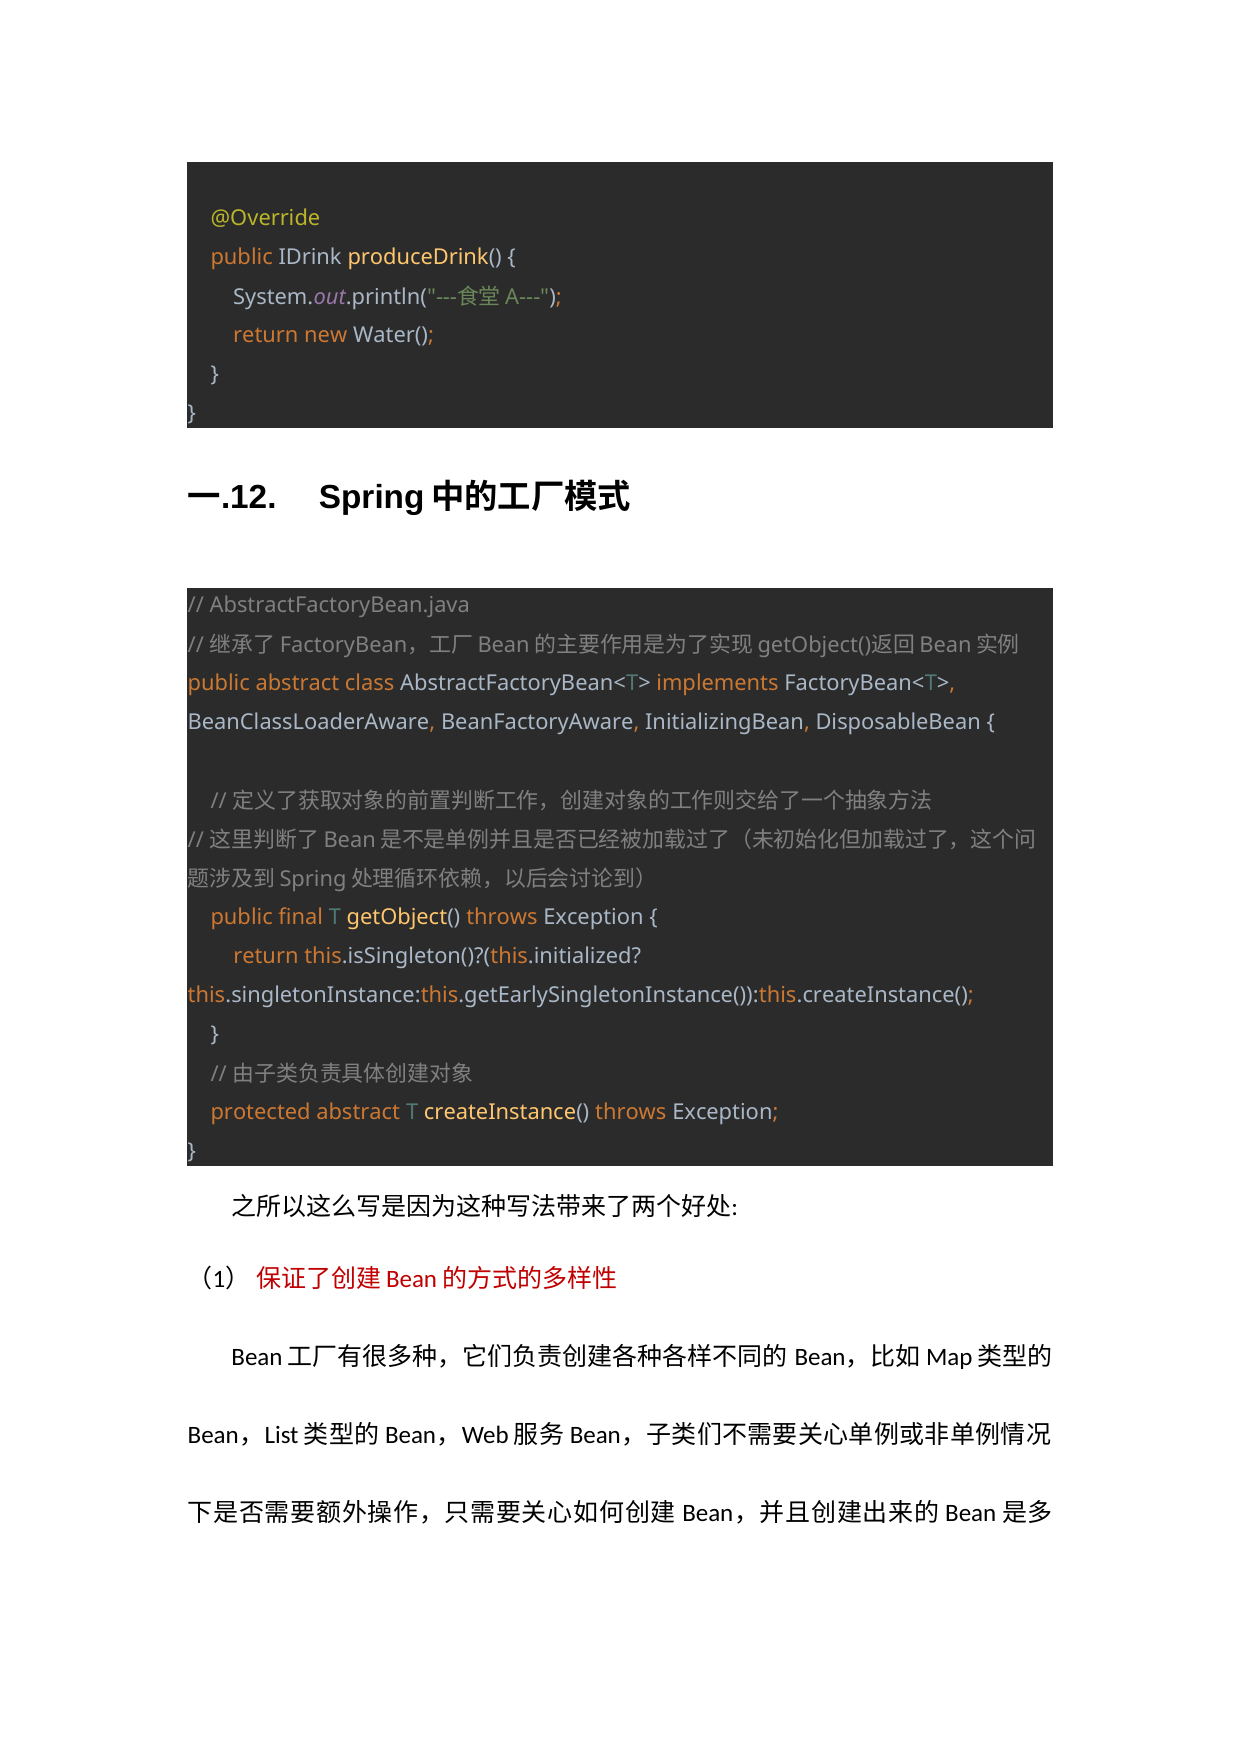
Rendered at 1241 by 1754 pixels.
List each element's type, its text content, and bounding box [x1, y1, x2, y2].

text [187, 1244, 1053, 1543]
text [187, 162, 1053, 428]
text 之所以这么写是因为这种写法带来了两个好处: [187, 1172, 1053, 1237]
subtitle Spring中的工厂模式 [187, 461, 1053, 526]
text // AbstractFactoryBean.java // 继承了FactoryBean，工厂Bean的主要作用是为了实现getObject()返回Bean实例 public abstract class AbstractFactoryBean<T> implements FactoryBean<T>, BeanClassLoaderAware, BeanFactoryAware, InitializingBean, DisposableBean { // 定义了获取对象的前置判断工作，创建对象的工作则交给了一个抽象方法 // 这里判断了Bean是不是单例并且是否已经被加载过了（未初始化但加载过了，这个问题涉及到Spring处理循环依赖，以后会讨论到） public final T getObject() throws Exception { return this.isSingleton()?(this.initialized?this.singletonInstance:this.getEarlySingletonInstance()):this.createInstance(); } // 由子类负责具体创建对象 protected abstract T createInstance() throws Exception; } [187, 588, 1053, 1166]
